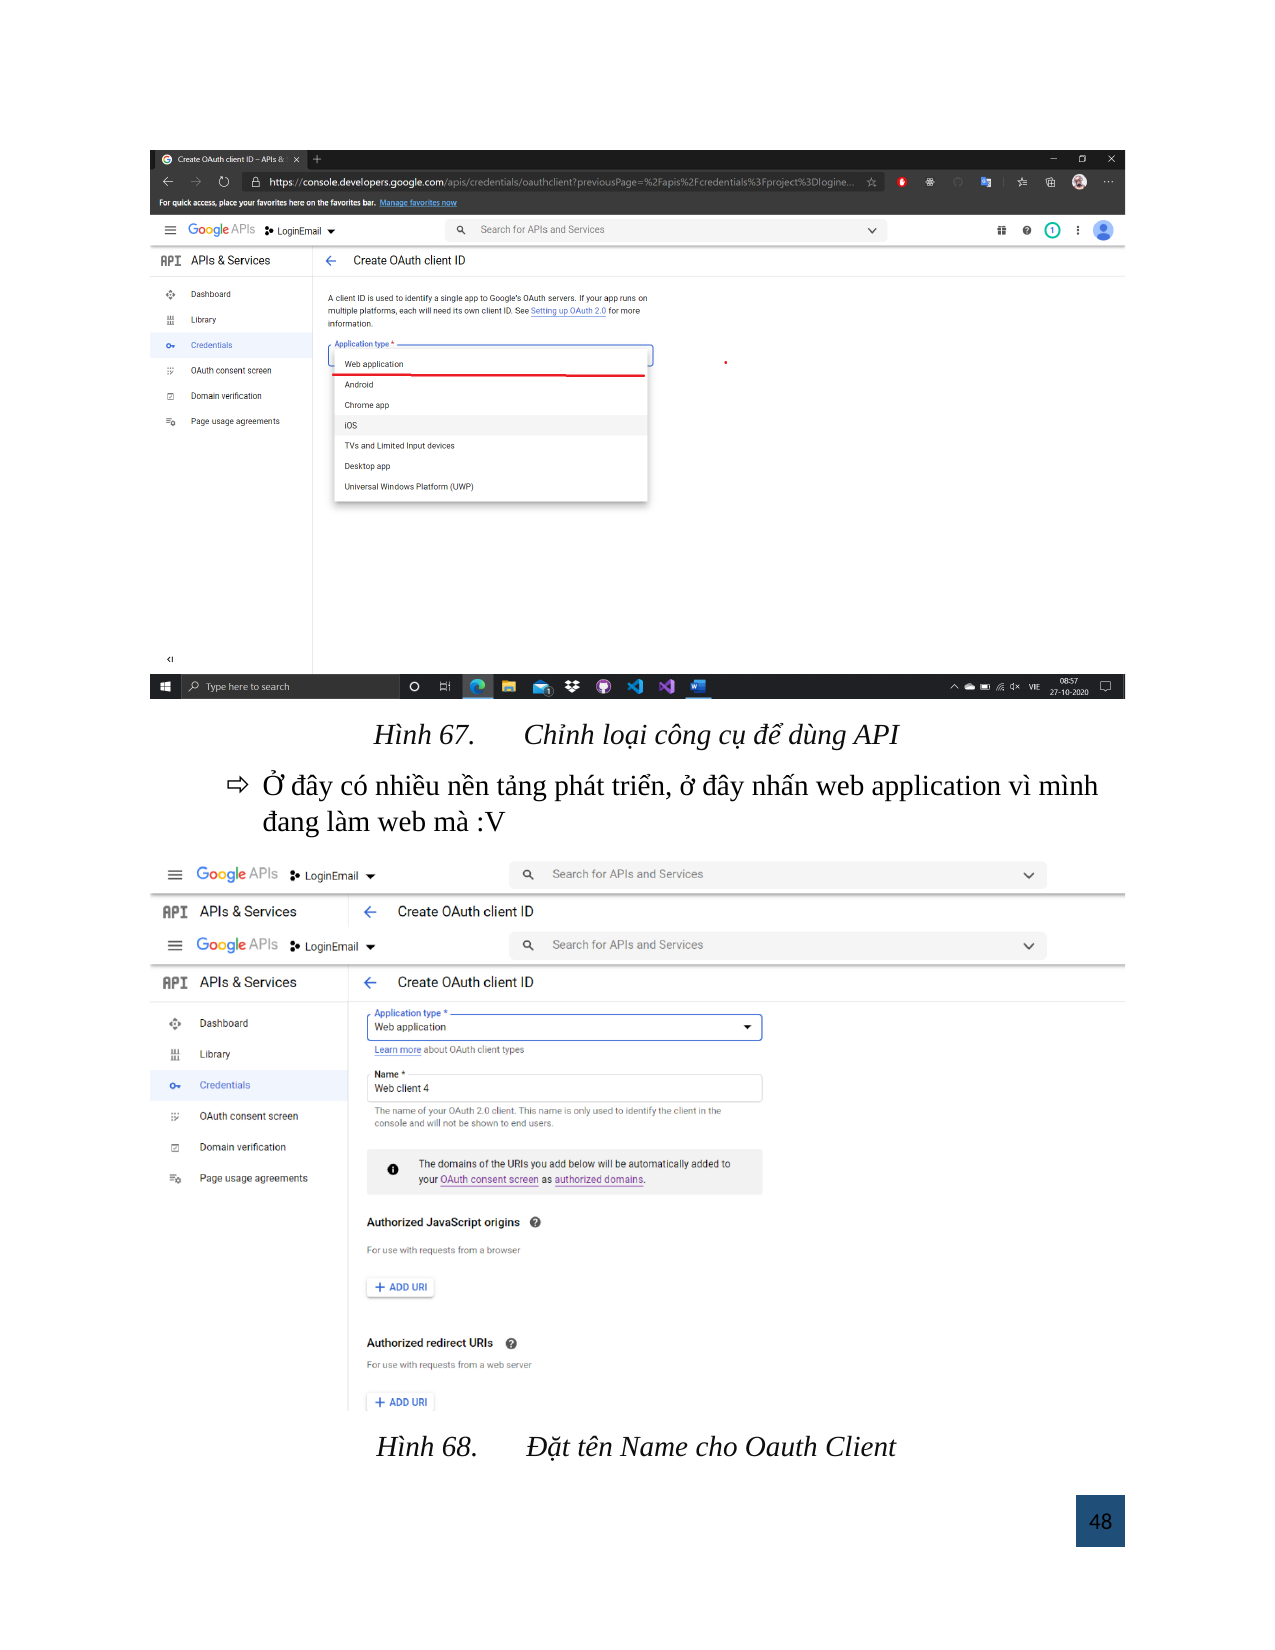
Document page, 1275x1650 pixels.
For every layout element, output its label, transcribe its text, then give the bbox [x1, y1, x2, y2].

text Đặt tên Name cho Oauth Client [150, 1429, 1125, 1463]
picture [150, 150, 1125, 699]
text Chỉnh loại công cụ để dùng API [150, 717, 1125, 751]
picture [150, 856, 1125, 1411]
list Ở đây có nhiều nền tảng phát triển, ở đây nhấn web application vì mình đang làm web mà :V [225, 768, 1125, 837]
